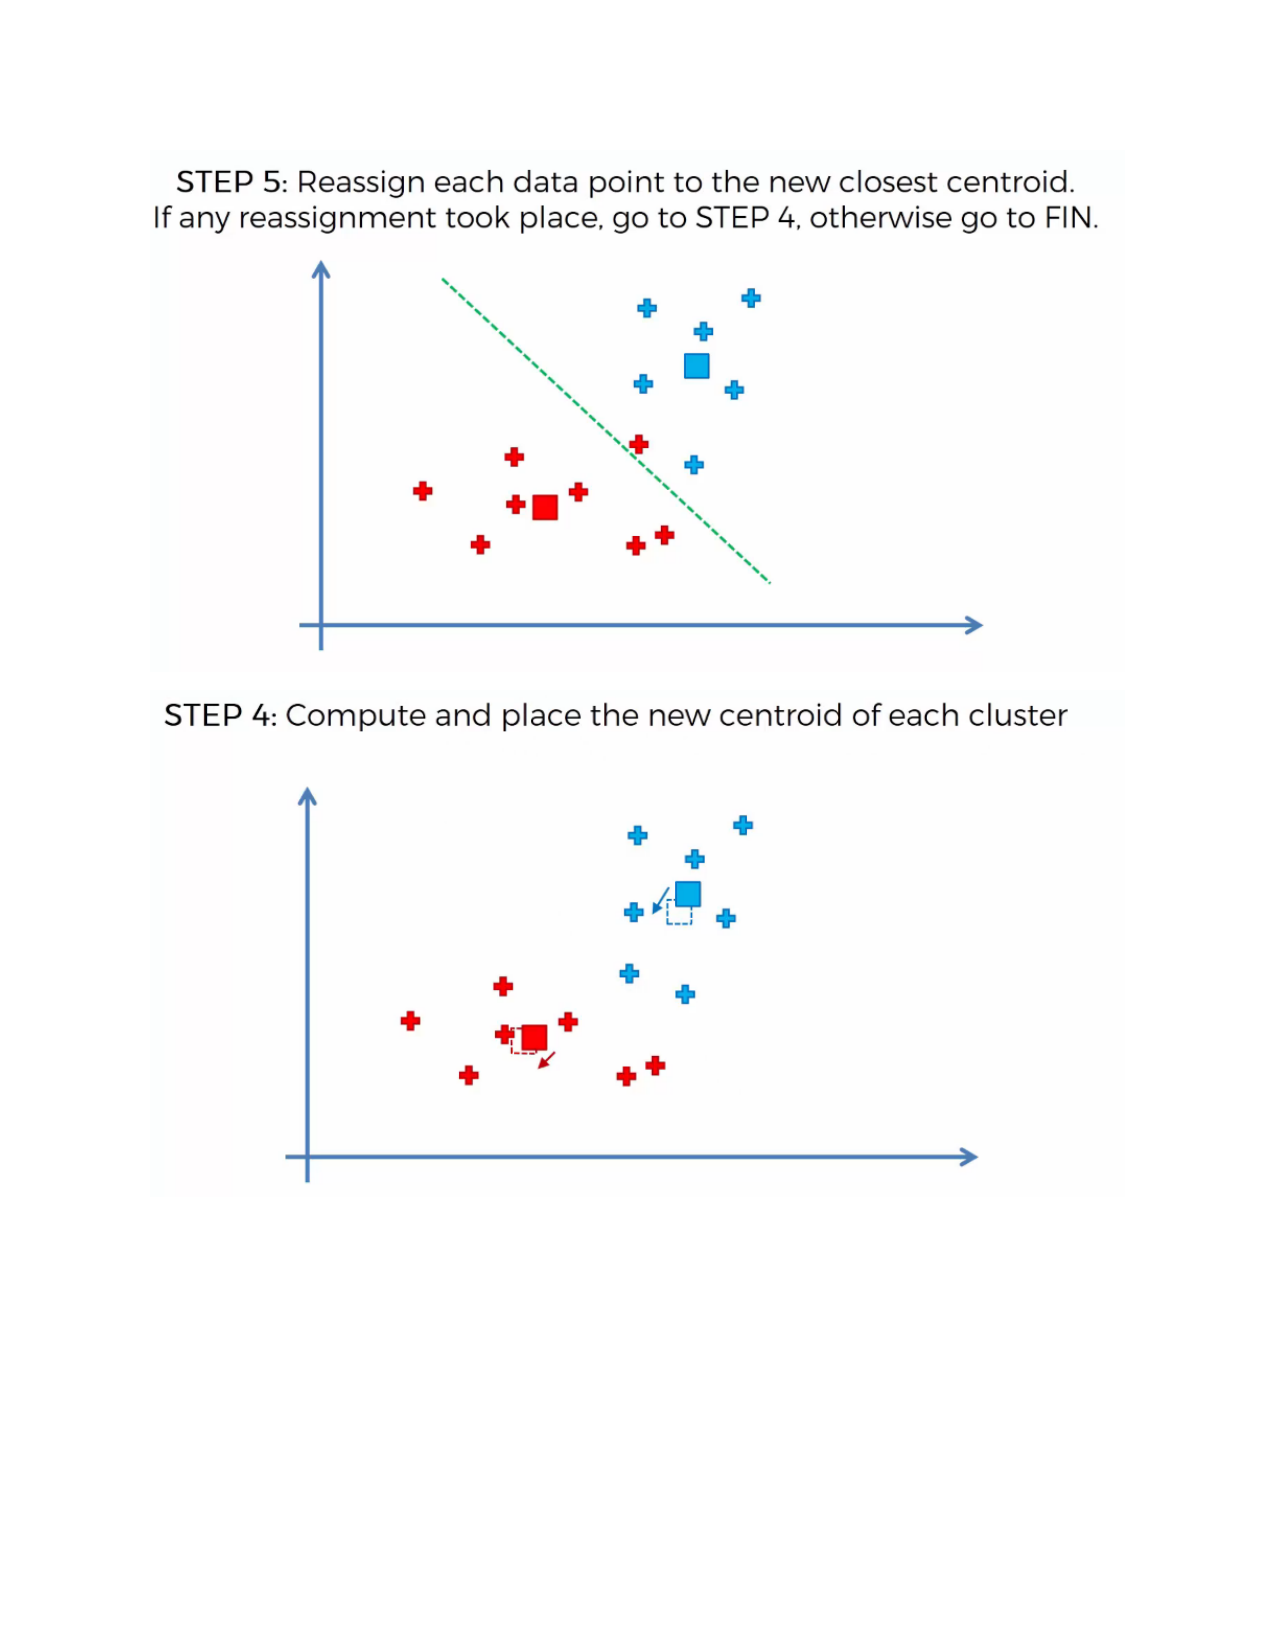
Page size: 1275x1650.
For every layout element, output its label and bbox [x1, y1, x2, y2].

picture [150, 150, 1125, 672]
picture [150, 690, 1125, 1197]
